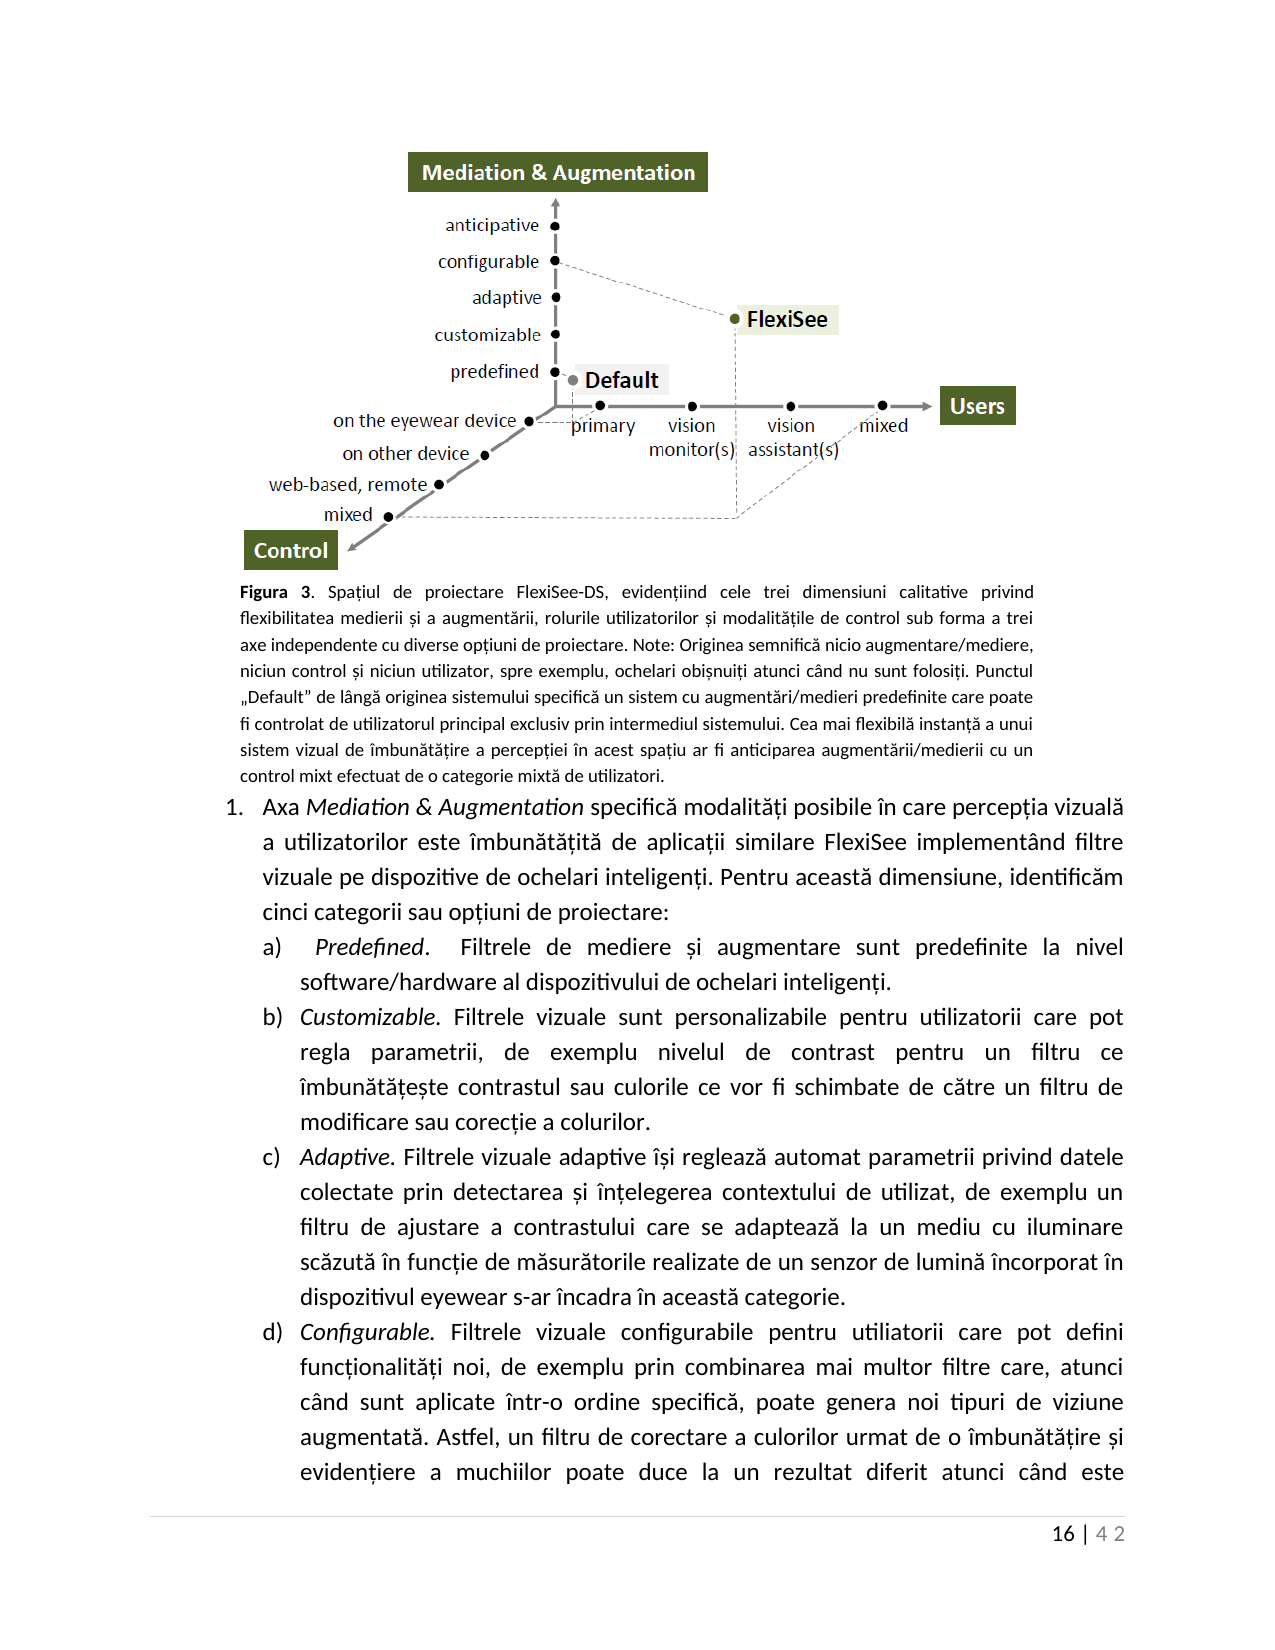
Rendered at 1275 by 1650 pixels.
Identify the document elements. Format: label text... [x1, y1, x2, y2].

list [262, 1316, 1125, 1487]
list Axa Mediation & Augmentation specifică modalități posibile în care percepția vizuală a utilizatorilor este îmbunătățită de aplicații similare FlexiSee implementând filtre vizuale pe dispozitive de ochelari inteligenți. Pentru această dimensiune, identificăm cinci categorii sau opțiuni de proiectare: [225, 791, 1125, 927]
list Adaptive. Filtrele vizuale adaptive își reglează automat parametrii privind datele colectate prin detectarea și înțelegerea contextului de utilizat, de exemplu un filtru de ajustare a contrastului care se adaptează la un mediu cu iluminare scăzută în funcție de măsurătorile realizate de un senzor de lumină încorporat în dispozitivul eyewear s-ar încadra în această categorie. [262, 1141, 1125, 1312]
list Customizable. Filtrele vizuale sunt personalizabile pentru utilizatorii care pot regla parametrii, de exemplu nivelul de contrast pentru un filtru ce îmbunătățește contrastul sau culorile ce vor fi schimbate de către un filtru de modificare sau corecție a colurilor. [262, 1001, 1125, 1137]
picture [225, 150, 1023, 576]
list Figura 3. Spațiul de proiectare FlexiSee-DS, evidențiind cele trei dimensiuni calitative privind flexibilitatea medierii și a augmentării, rolurile utilizatorilor și modalitățile de control sub forma a trei axe independente cu diverse opțiuni de proiectare. Note: Originea semnifică nicio augmentare/mediere, niciun control și niciun utilizator, spre exemplu, ochelari obișnuiți atunci când nu sunt folosiți. Punctul „Default” de lângă originea sistemului specifică un sistem cu augmentări/medieri predefinite care poate fi controlat de utilizatorul principal exclusiv prin intermediul sistemului. Cea mai flexibilă instanță a unui sistem vizual de îmbunătățire a percepției în acest spațiu ar fi anticiparea augmentării/medierii cu un control mixt efectuat de o categorie mixtă de utilizatori. [240, 580, 1035, 788]
list Predefined. Filtrele de mediere și augmentare sunt predefinite la nivel software/hardware al dispozitivului de ochelari inteligenți. [262, 931, 1125, 997]
